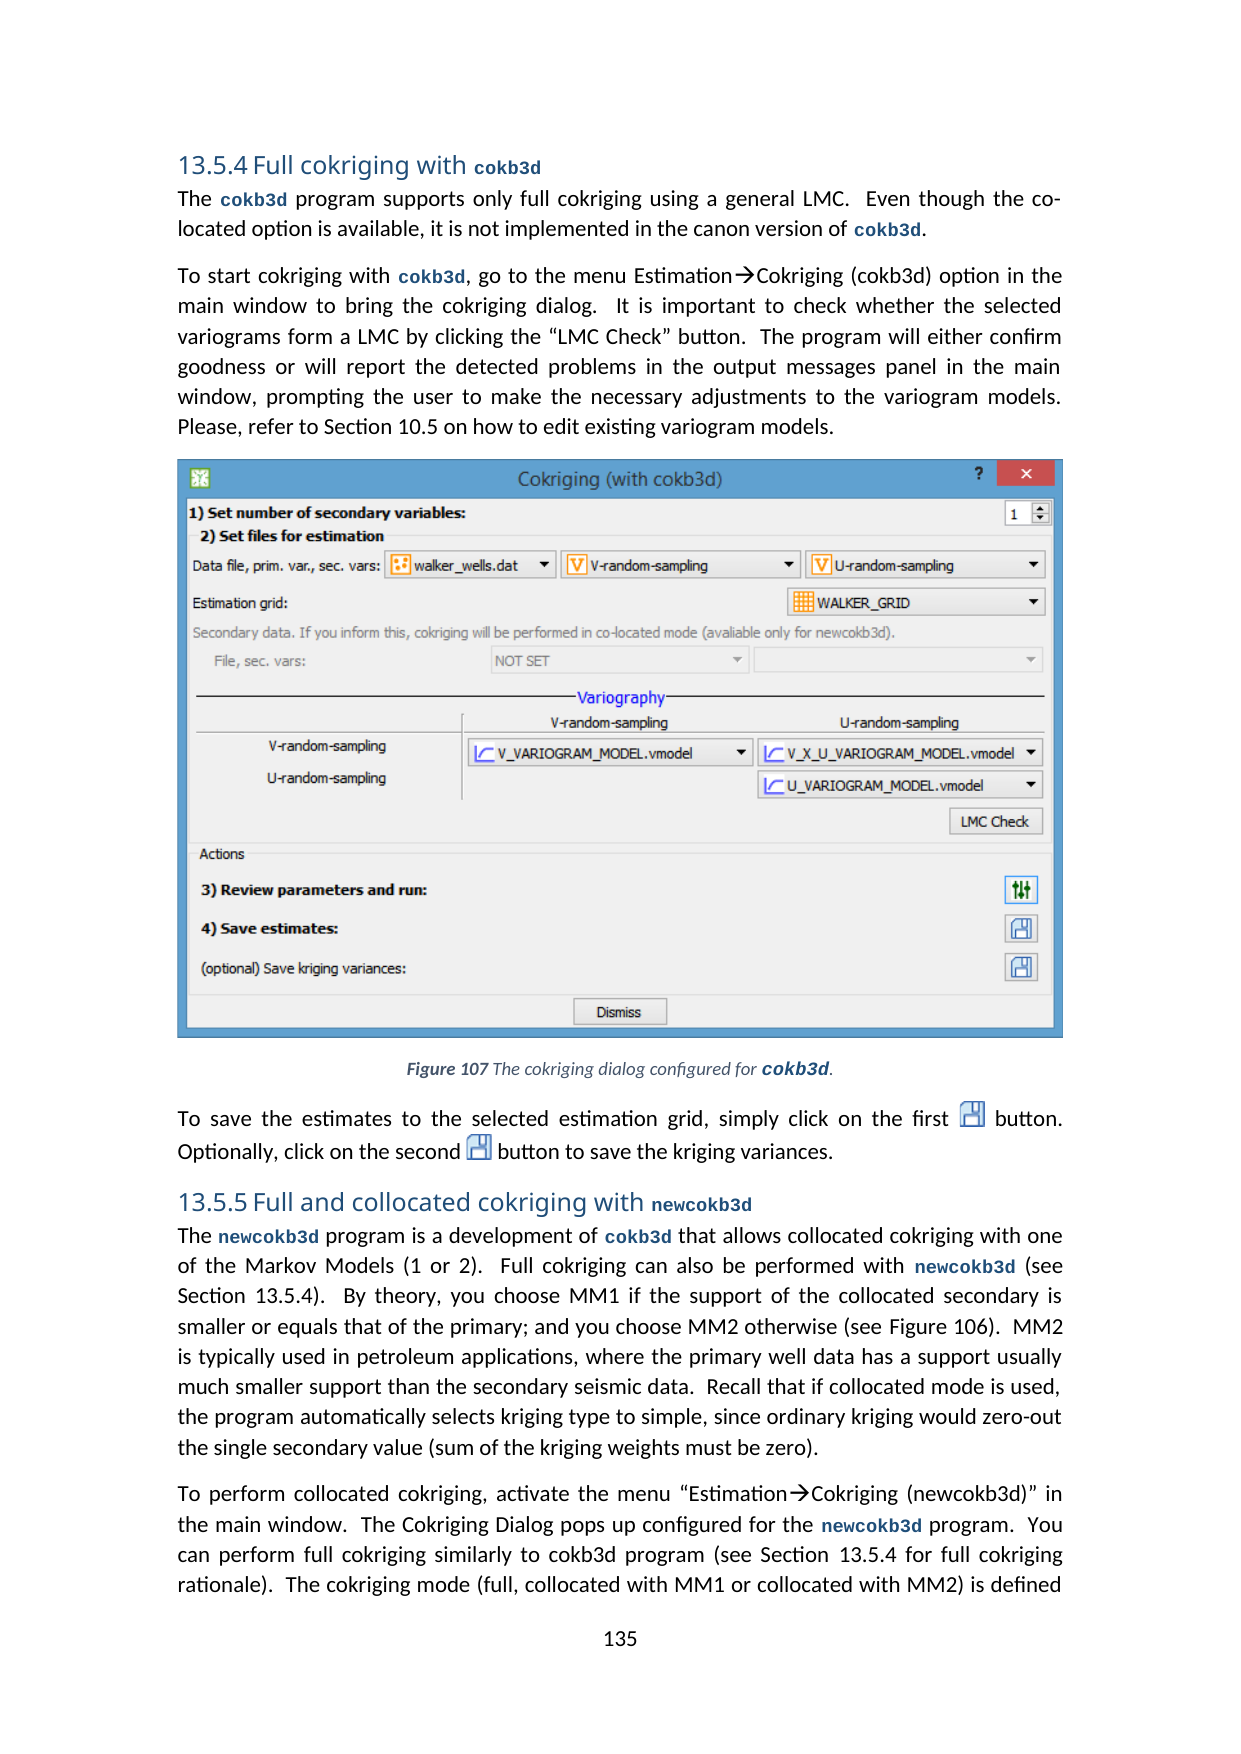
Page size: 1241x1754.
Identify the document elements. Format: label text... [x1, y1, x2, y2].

text To start cokriging with cokb3d, go to the menu EstimationCokriging (cokb3d) option in the main window to bring the cokriging dialog. It is important to check whether the selected variograms form a LMC by clicking the “LMC Check” button. The program will either confirm goodness or will report the detected problems in the output messages panel in the main window, prompting the user to make the necessary adjustments to the variogram models. Please, refer to Section 10.5 on how to edit existing variogram models. [177, 261, 1063, 441]
text The cokb3d program supports only full cokriging using a general LMC. Even though the co-located option is available, it is not implemented in the canon version of cokb3d. [177, 184, 1063, 243]
text Figure 107 The cokriging dialog configured for cokb3d. [177, 1057, 1063, 1081]
subtitle Full cokriging with cokb3d [177, 148, 1063, 182]
picture [959, 1101, 985, 1127]
text The newcokb3d program is a development of cokb3d that allows collocated cokriging with one of the Markov Models (1 or 2). Full cokriging can also be performed with newcokb3d (see Section 13.5.4). By theory, you choose MM1 if the support of the collocated secondary is smaller or equals that of the primary; and you choose MM2 otherwise (see Figure 106). MM2 is typically used in petroleum applications, where the primary well data has a support usually much smaller support than the secondary seismic data. Recall that if collocated mode is used, the program automatically selects kriging type to simple, since ordinary kriging would zero-out the single secondary value (sum of the kriging weights must be zero). [177, 1221, 1063, 1461]
subtitle Full and collocated cokriging with newcokb3d [177, 1184, 1063, 1218]
picture [177, 459, 1063, 1038]
text To save the estimates to the selected estimation grid, simply click on the first button. Optionally, click on the second button to save the kriging variances. [177, 1101, 1063, 1166]
picture [466, 1134, 492, 1160]
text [177, 1479, 1063, 1598]
